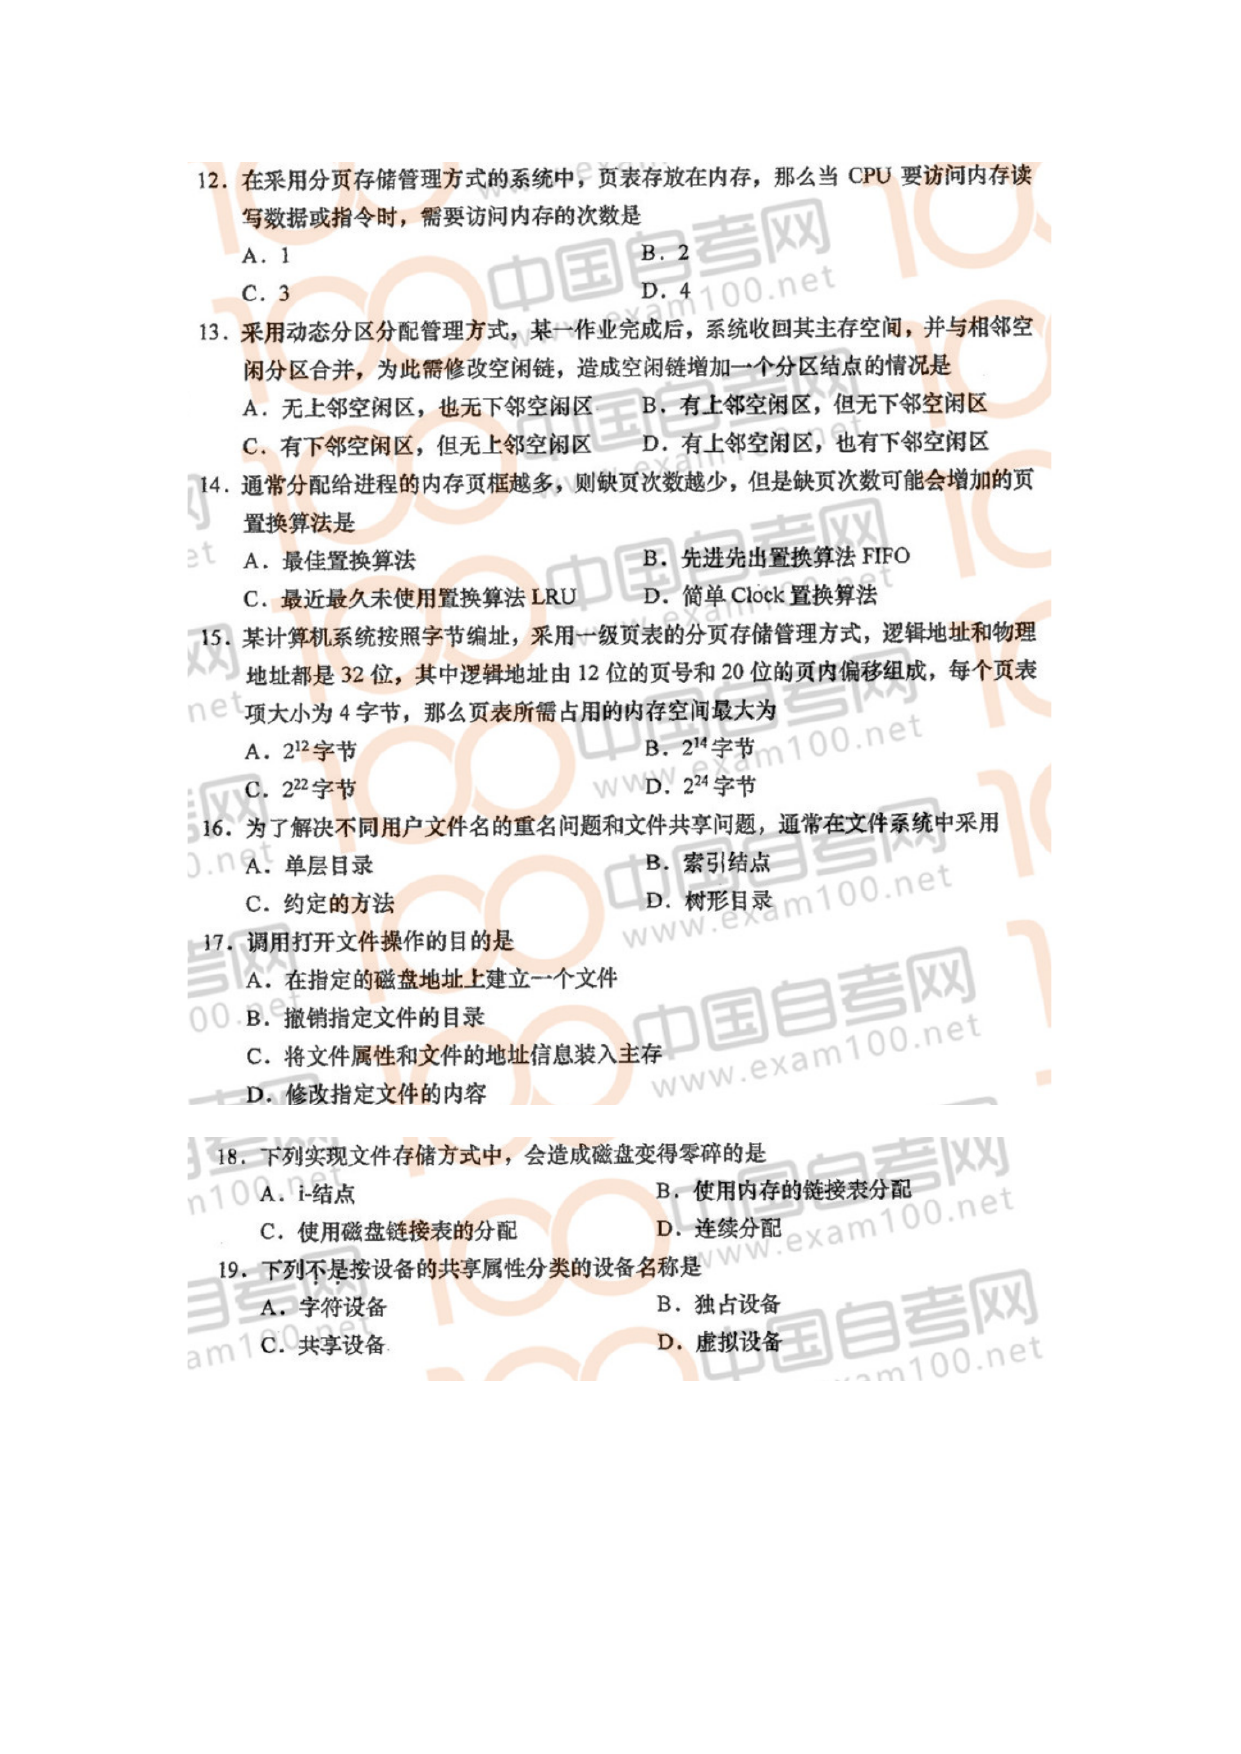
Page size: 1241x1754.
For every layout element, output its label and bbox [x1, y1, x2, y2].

picture [187, 162, 1052, 1105]
picture [187, 1137, 1053, 1381]
